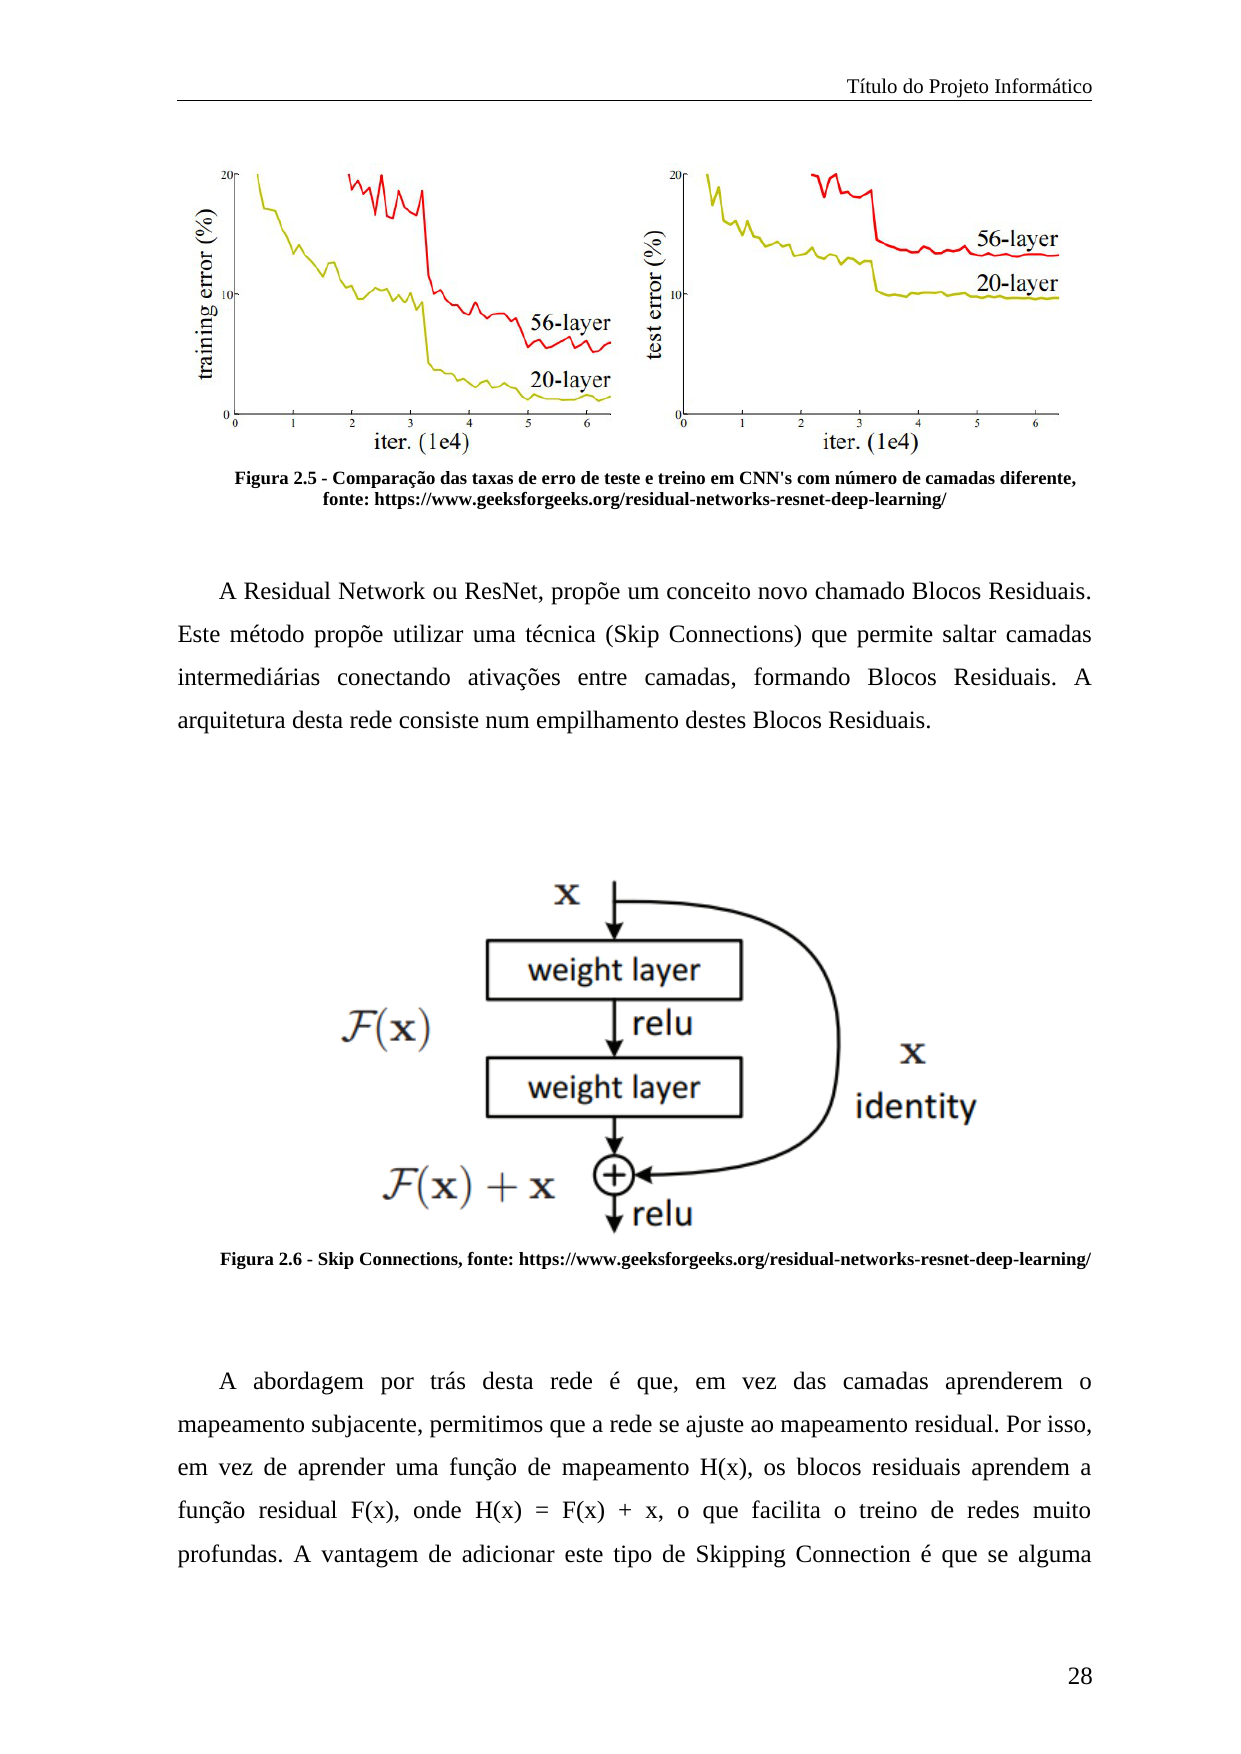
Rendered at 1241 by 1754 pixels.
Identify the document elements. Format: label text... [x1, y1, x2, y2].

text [177, 1366, 1092, 1567]
picture [177, 833, 1093, 1247]
picture [177, 148, 1093, 458]
text A Residual Network ou ResNet, propõe um conceito novo chamado Blocos Residuais. Este método propõe utilizar uma técnica (Skip Connections) que permite saltar camadas intermediárias conectando ativações entre camadas, formando Blocos Residuais. A arquitetura desta rede consiste num empilhamento destes Blocos Residuais. [177, 576, 1092, 734]
